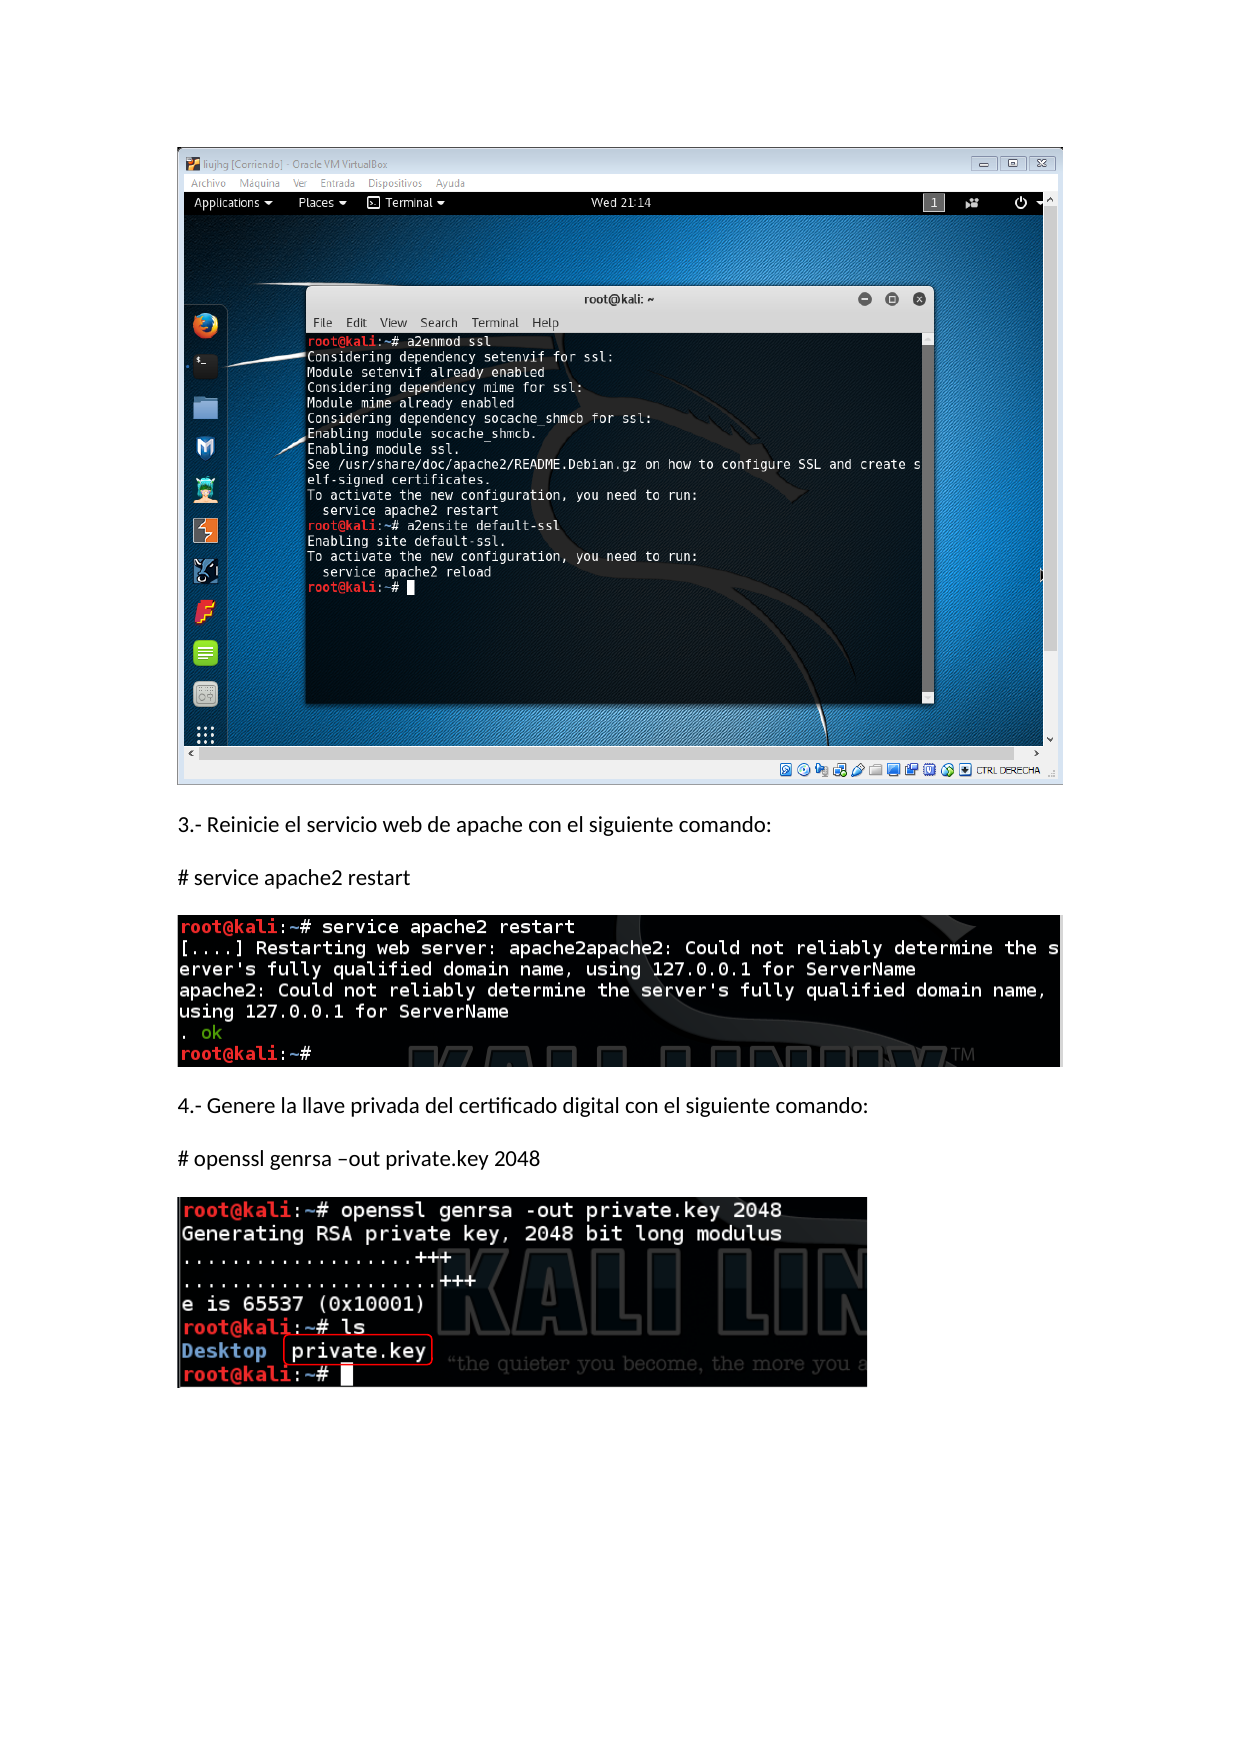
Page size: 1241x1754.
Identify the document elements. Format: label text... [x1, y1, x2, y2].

picture [177, 1197, 868, 1388]
text 4.- Genere la llave privada del certificado digital con el siguiente comando: [177, 1092, 1063, 1119]
picture [177, 915, 1063, 1067]
text # openssl genrsa –out private.key 2048 [177, 1144, 1063, 1173]
text # service apache2 restart [177, 863, 1063, 891]
text 3.- Reinicie el servicio web de apache con el siguiente comando: [177, 810, 1063, 838]
